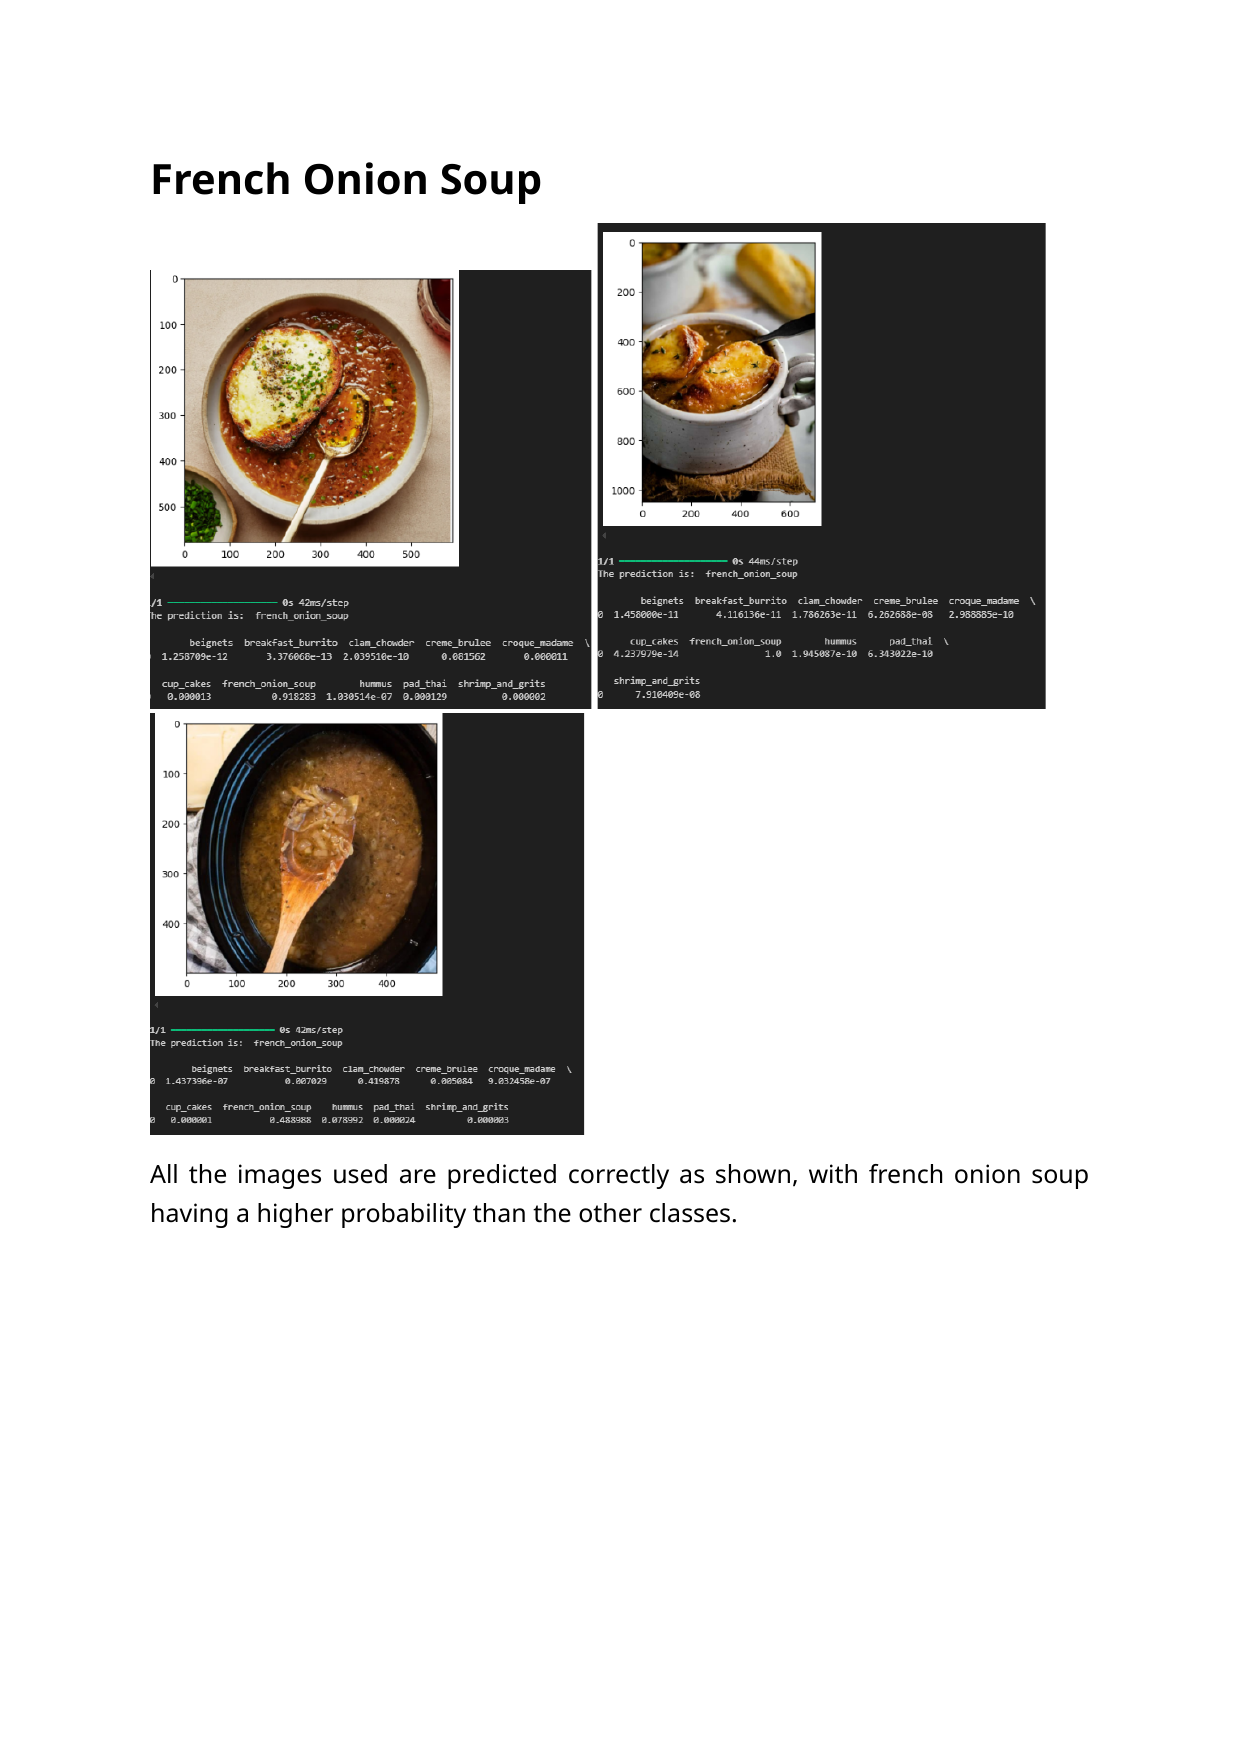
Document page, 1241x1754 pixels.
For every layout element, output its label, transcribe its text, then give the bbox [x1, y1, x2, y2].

picture [150, 713, 585, 1135]
text All the images used are predicted correctly as shown, with french onion soup having a higher probability than the other classes. [150, 1157, 1090, 1230]
subtitle French Onion Soup [150, 150, 1090, 207]
picture [150, 270, 592, 709]
picture [597, 223, 1046, 709]
